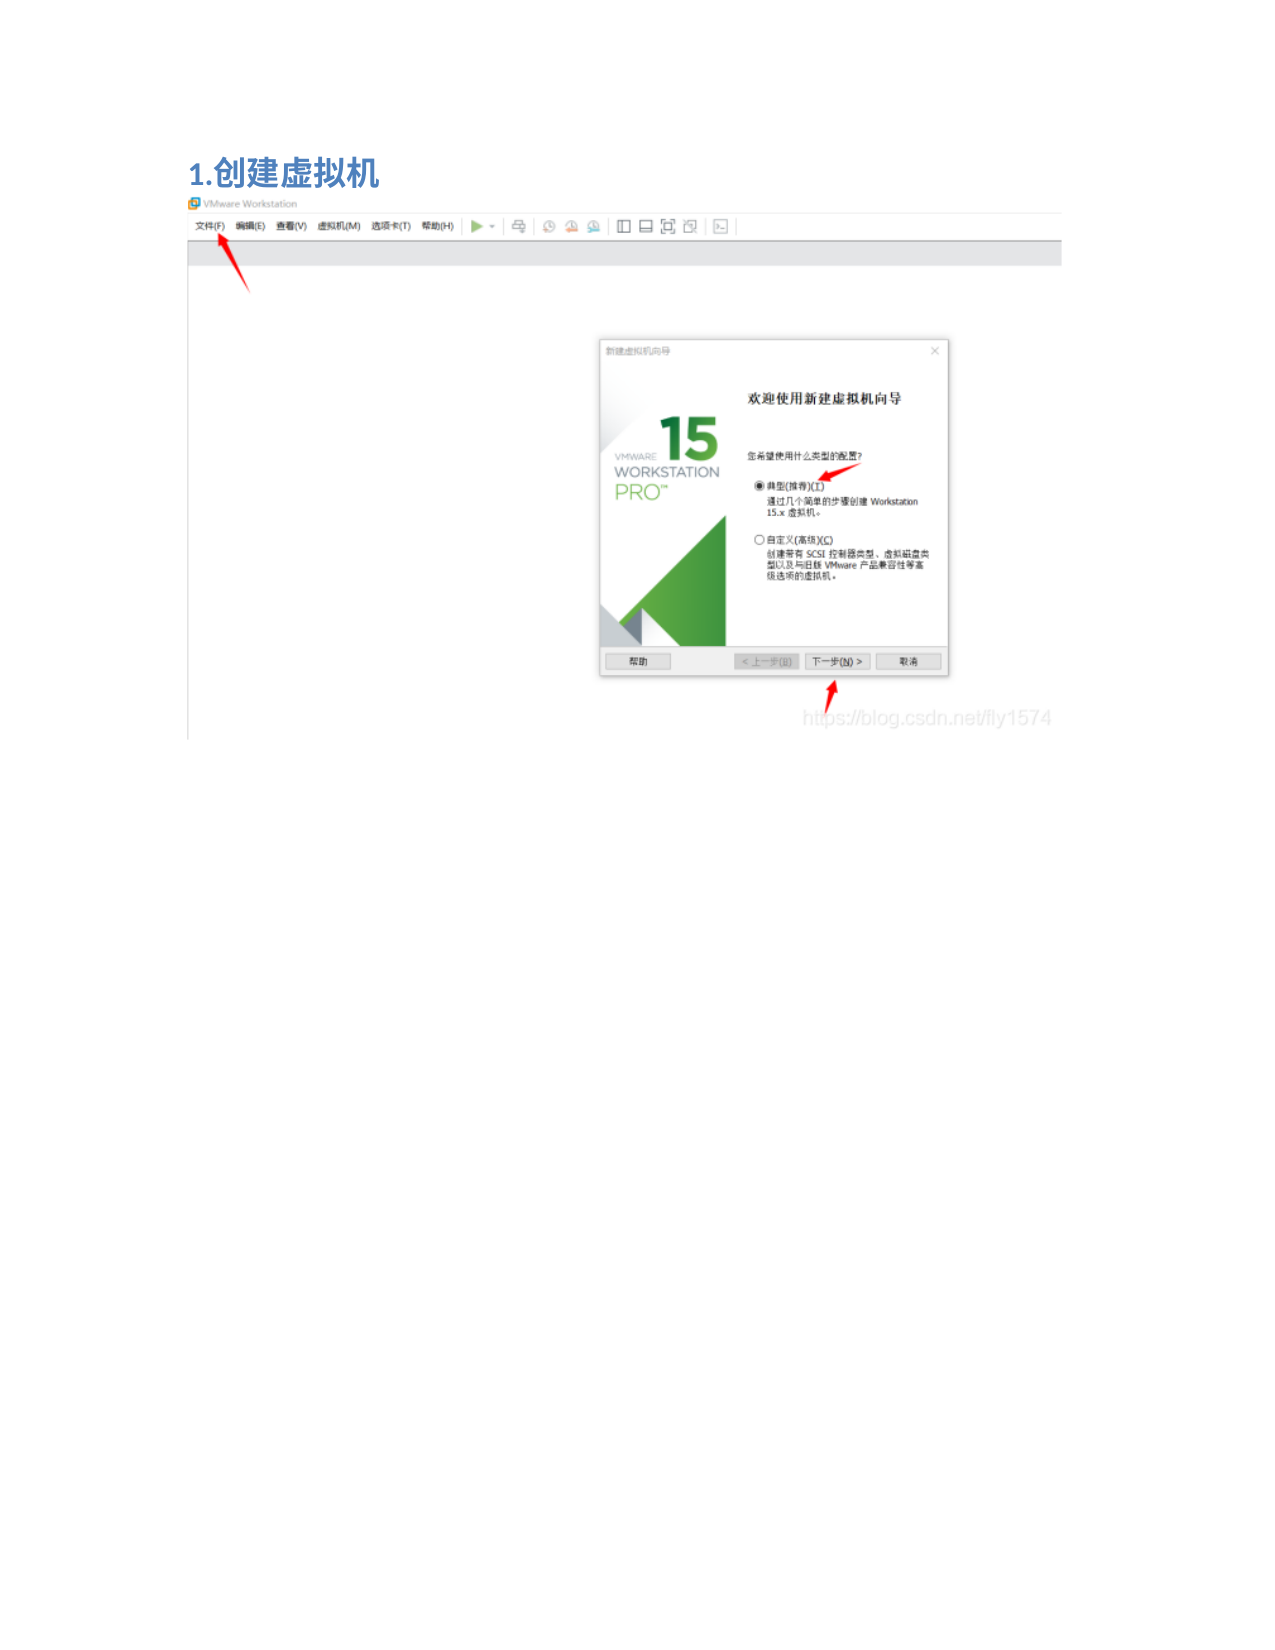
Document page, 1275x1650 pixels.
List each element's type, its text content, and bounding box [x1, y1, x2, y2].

picture [187, 195, 1063, 741]
text 1.创建虚拟机 [187, 150, 1087, 195]
